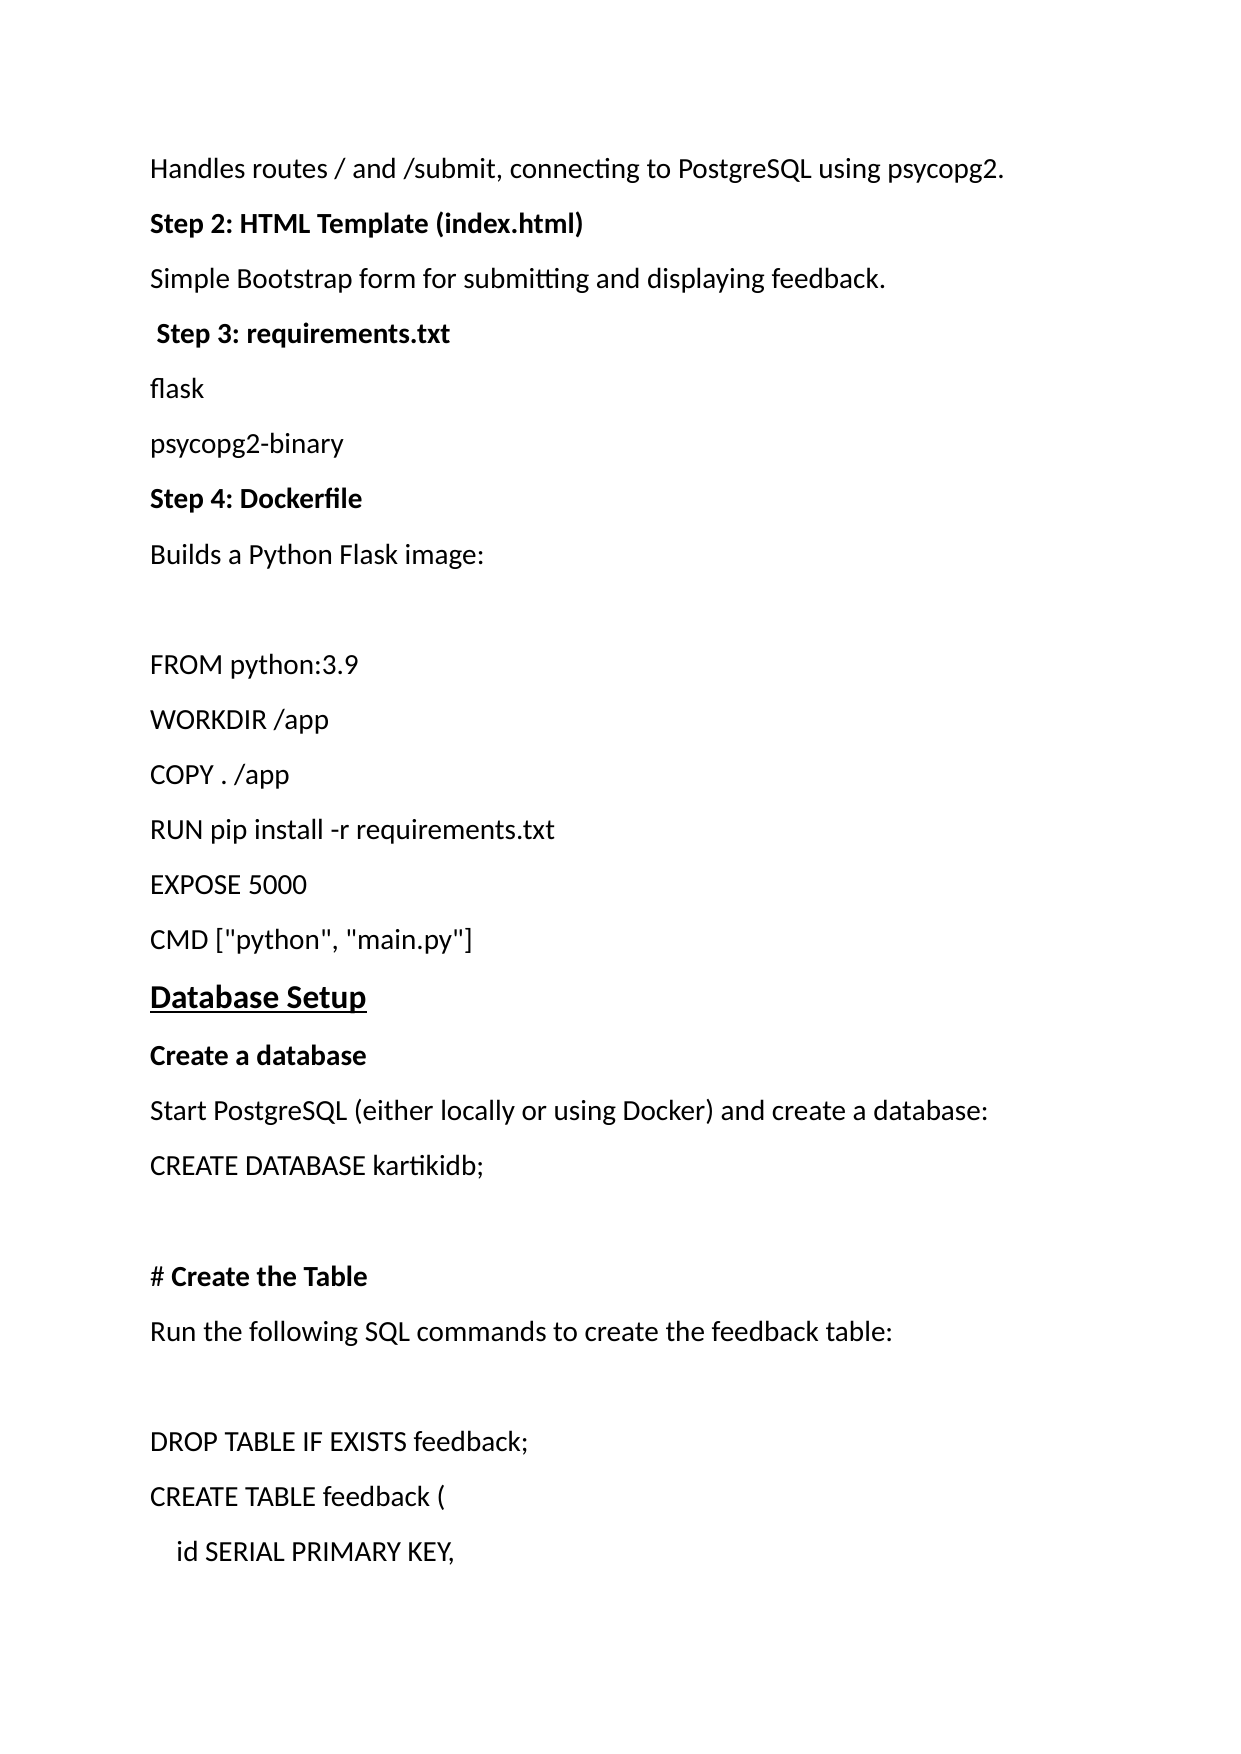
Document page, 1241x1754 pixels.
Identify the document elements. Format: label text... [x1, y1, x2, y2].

text Handles routes / and /submit, connecting to PostgreSQL using psycopg2. [150, 150, 1090, 186]
text # Create the Table [150, 1258, 1090, 1293]
text FROM python:3.9 [150, 646, 1090, 682]
text id SERIAL PRIMARY KEY, [150, 1533, 1090, 1569]
text psycopg2-binary [150, 426, 1090, 461]
text Simple Bootstrap form for submitting and displaying feedback. [150, 260, 1090, 296]
text Start PostgreSQL (either locally or using Docker) and create a database: [150, 1092, 1090, 1128]
text CREATE DATABASE kartikidb; [150, 1147, 1090, 1183]
text Run the following SQL commands to create the feedback table: [150, 1313, 1090, 1348]
text Database Setup [150, 977, 1090, 1017]
text flask [150, 370, 1090, 406]
text Builds a Python Flask image: [150, 536, 1090, 571]
text RUN pip install -r requirements.txt [150, 811, 1090, 847]
text EXPOSE 5000 [150, 866, 1090, 902]
text DROP TABLE IF EXISTS feedback; [150, 1423, 1090, 1458]
text Step 2: HTML Template (index.html) [150, 205, 1090, 241]
text Step 4: Dockerfile [150, 481, 1090, 516]
text CREATE TABLE feedback ( [150, 1478, 1090, 1514]
text Create a database [150, 1037, 1090, 1073]
text CMD ["python", "main.py"] [150, 921, 1090, 957]
text WORKDIR /app [150, 701, 1090, 737]
text COPY . /app [150, 756, 1090, 792]
text Step 3: requirements.txt [150, 315, 1090, 351]
